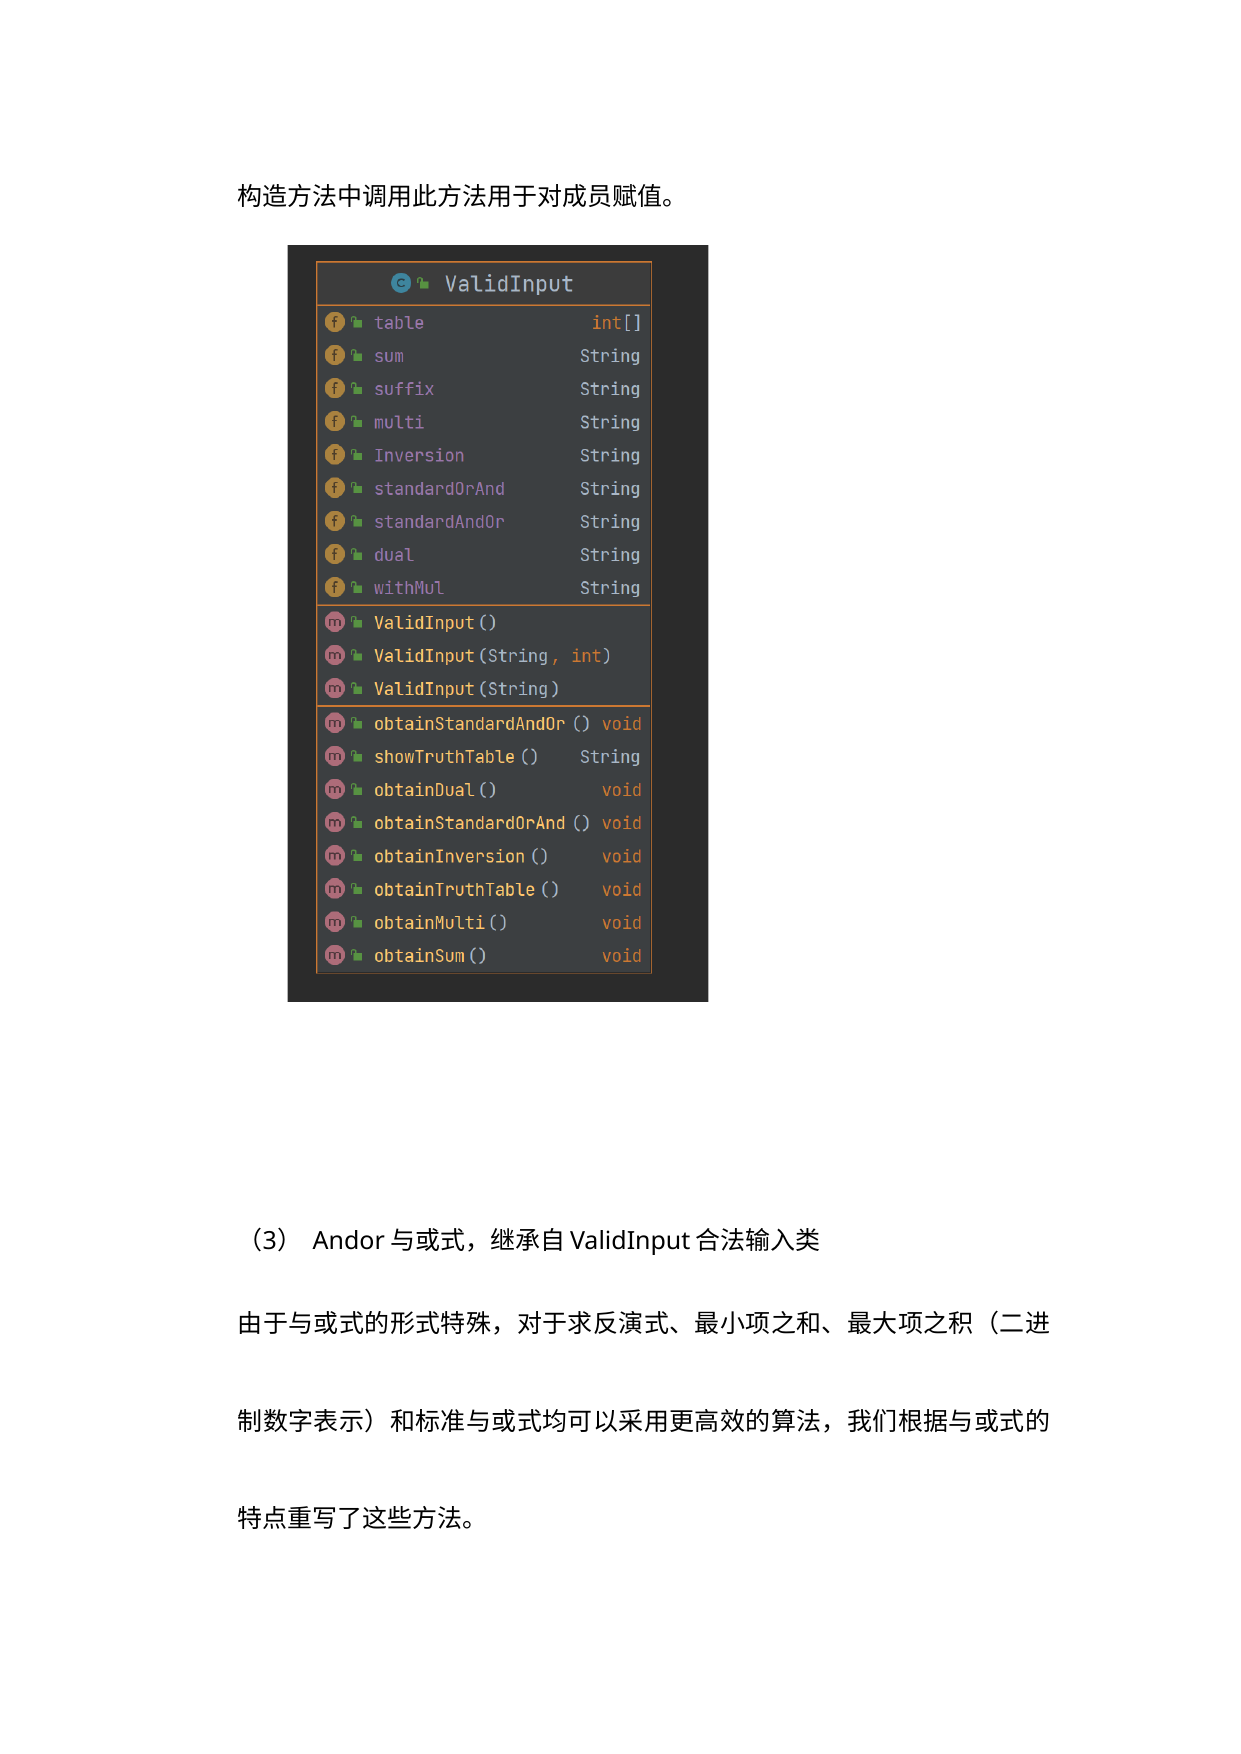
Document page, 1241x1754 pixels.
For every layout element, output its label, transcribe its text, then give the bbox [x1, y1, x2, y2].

list Andor与或式，继承自ValidInput合法输入类 [237, 1206, 1053, 1271]
picture [287, 245, 709, 1002]
list 由于与或式的形式特殊，对于求反演式、最小项之和、最大项之积（二进制数字表示）和标准与或式均可以采用更高效的算法，我们根据与或式的特点重写了这些方法。 [237, 1289, 1053, 1549]
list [237, 162, 1053, 227]
